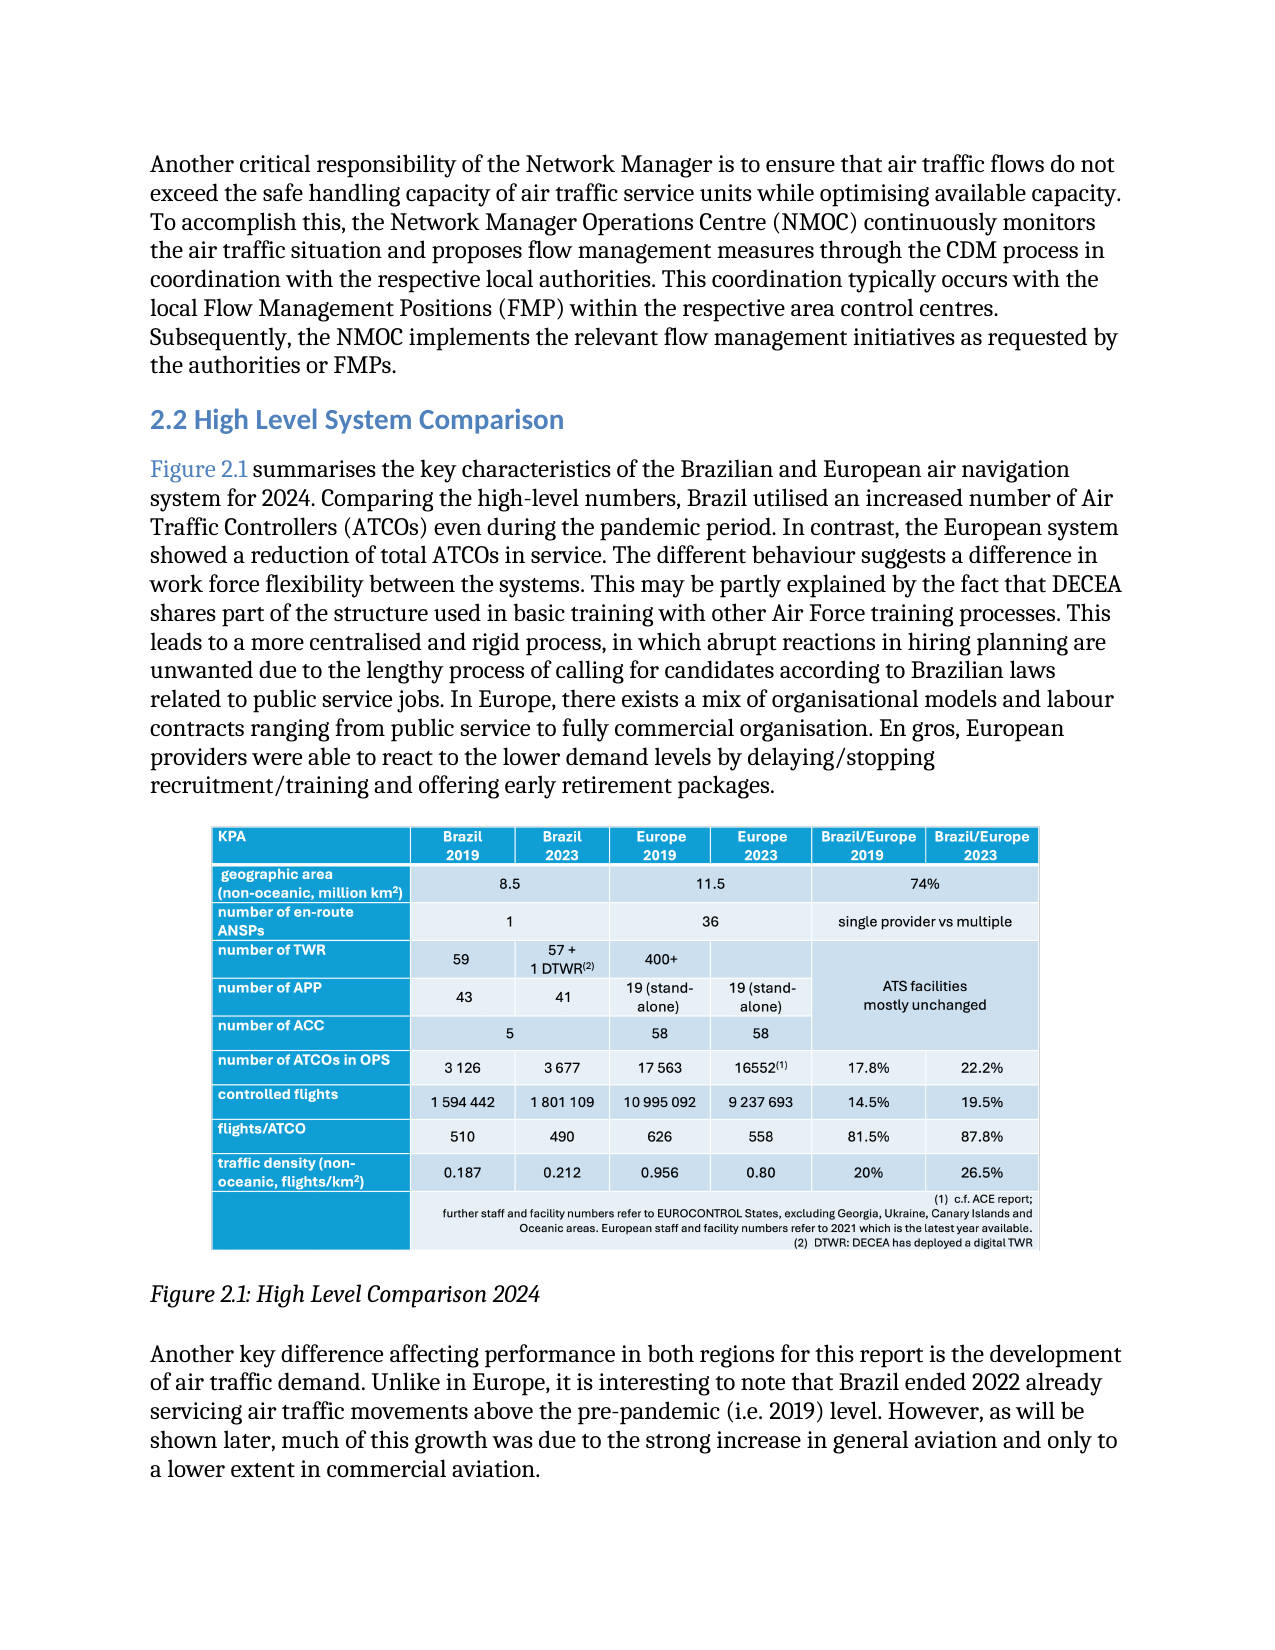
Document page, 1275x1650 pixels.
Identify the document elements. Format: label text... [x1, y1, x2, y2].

subtitle 2.2 High Level System Comparison [150, 401, 1125, 436]
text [150, 1339, 1125, 1483]
text Another critical responsibility of the Network Manager is to ensure that air traffic flows do not exceed the safe handling capacity of air traffic service units while optimising available capacity. To accomplish this, the Network Manager Operations Centre (NMOC) continuously monitors the air traffic situation and proposes flow management measures through the CDM process in coordination with the respective local authorities. This coordination typically occurs with the local Flow Management Positions (FMP) within the respective area control centres. Subsequently, the NMOC implements the relevant flow management initiatives as requested by the authorities or FMPs. [150, 150, 1125, 380]
picture [210, 822, 1042, 1259]
table_header Figure 2.1: High Level Comparison 2024 [139, 819, 1114, 1321]
text Figure 2.1 summarises the key characteristics of the Brazilian and European air navigation system for 2024. Comparing the high-level numbers, Brazil utilised an increased number of Air Traffic Controllers (ATCOs) even during the pandemic period. In contrast, the European system showed a reduction of total ATCOs in service. The different behaviour suggests a difference in work force flexibility between the systems. This may be partly explained by the fact that DECEA shares part of the structure used in basic training with other Air Force training processes. This leads to a more centralised and rigid process, in which abrupt reactions in hiring planning are unwanted due to the lengthy process of calling for candidates according to Brazilian laws related to public service jobs. In Europe, there exists a mix of organisational models and labour contracts ranging from public service to fully commercial organisation. En gros, European providers were able to react to the lower demand levels by delaying/stopping recruitment/training and offering early retirement packages. [150, 455, 1125, 800]
